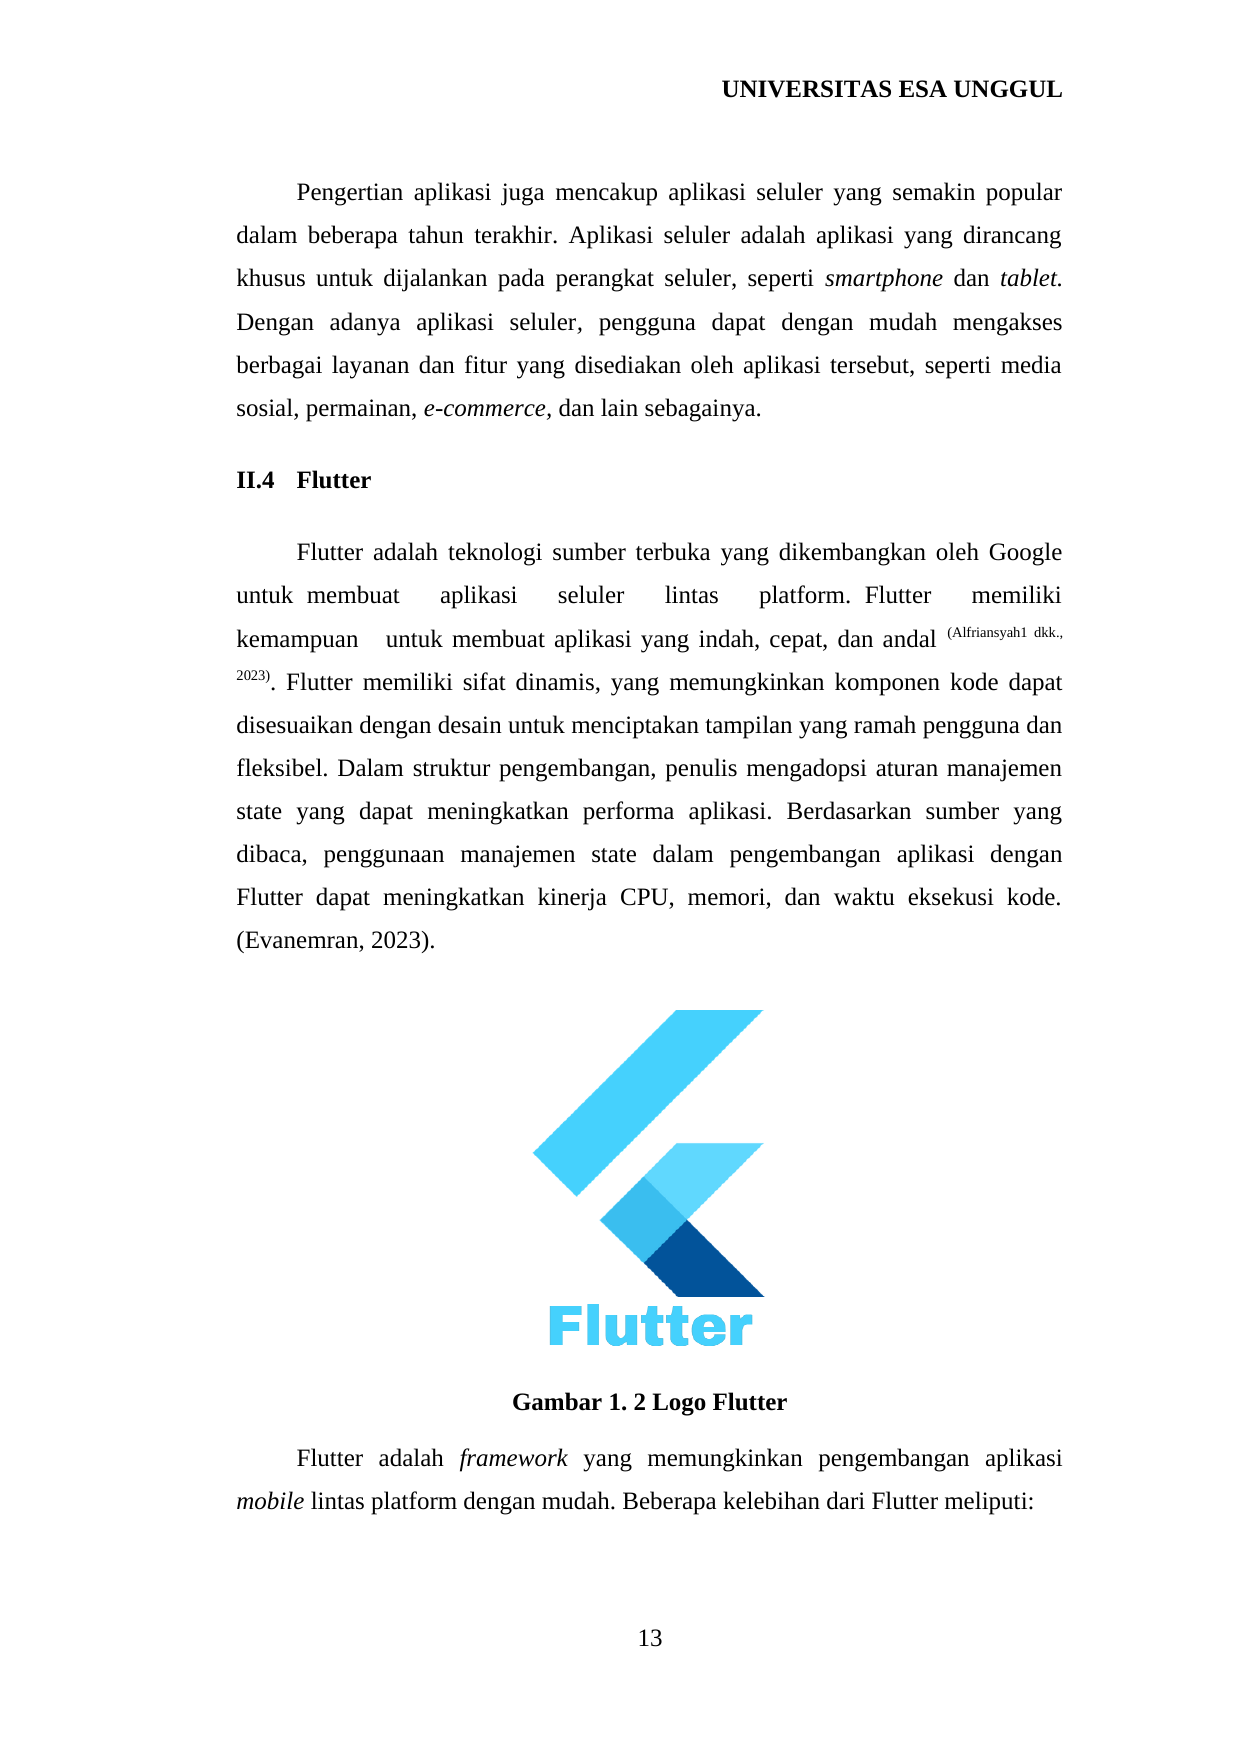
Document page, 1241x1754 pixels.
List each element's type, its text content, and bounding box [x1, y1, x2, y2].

text Flutter adalah teknologi sumber terbuka yang dikembangkan oleh Google untuk membuat aplikasi seluler lintas platform. Flutter memiliki kemampuan untuk membuat aplikasi yang indah, cepat, dan andal (Alfriansyah1 dkk., 2023). Flutter memiliki sifat dinamis, yang memungkinkan komponen kode dapat disesuaikan dengan desain untuk menciptakan tampilan yang ramah pengguna dan fleksibel. Dalam struktur pengembangan, penulis mengadopsi aturan manajemen state yang dapat meningkatkan performa aplikasi. Berdasarkan sumber yang dibaca, penggunaan manajemen state dalam pengembangan aplikasi dengan Flutter dapat meningkatkan kinerja CPU, memori, dan waktu eksekusi kode. (Evanemran, 2023). [236, 537, 1063, 954]
subtitle Flutter [236, 465, 1063, 494]
text Pengertian aplikasi juga mencakup aplikasi seluler yang semakin popular dalam beberapa tahun terakhir. Aplikasi seluler adalah aplikasi yang dirancang khusus untuk dijalankan pada perangkat seluler, seperti smartphone dan tablet. Dengan adanya aplikasi seluler, pengguna dapat dengan mudah mengakses berbagai layanan dan fitur yang disediakan oleh aplikasi tersebut, seperti media sosial, permainan, e-commerce, dan lain sebagainya. [236, 177, 1063, 422]
text Flutter adalah framework yang memungkinkan pengembangan aplikasi mobile lintas platform dengan mudah. Beberapa kelebihan dari Flutter meliputi: [236, 1443, 1063, 1515]
picture [450, 993, 849, 1361]
text Gambar 1. 2 Logo Flutter [236, 1387, 1063, 1416]
